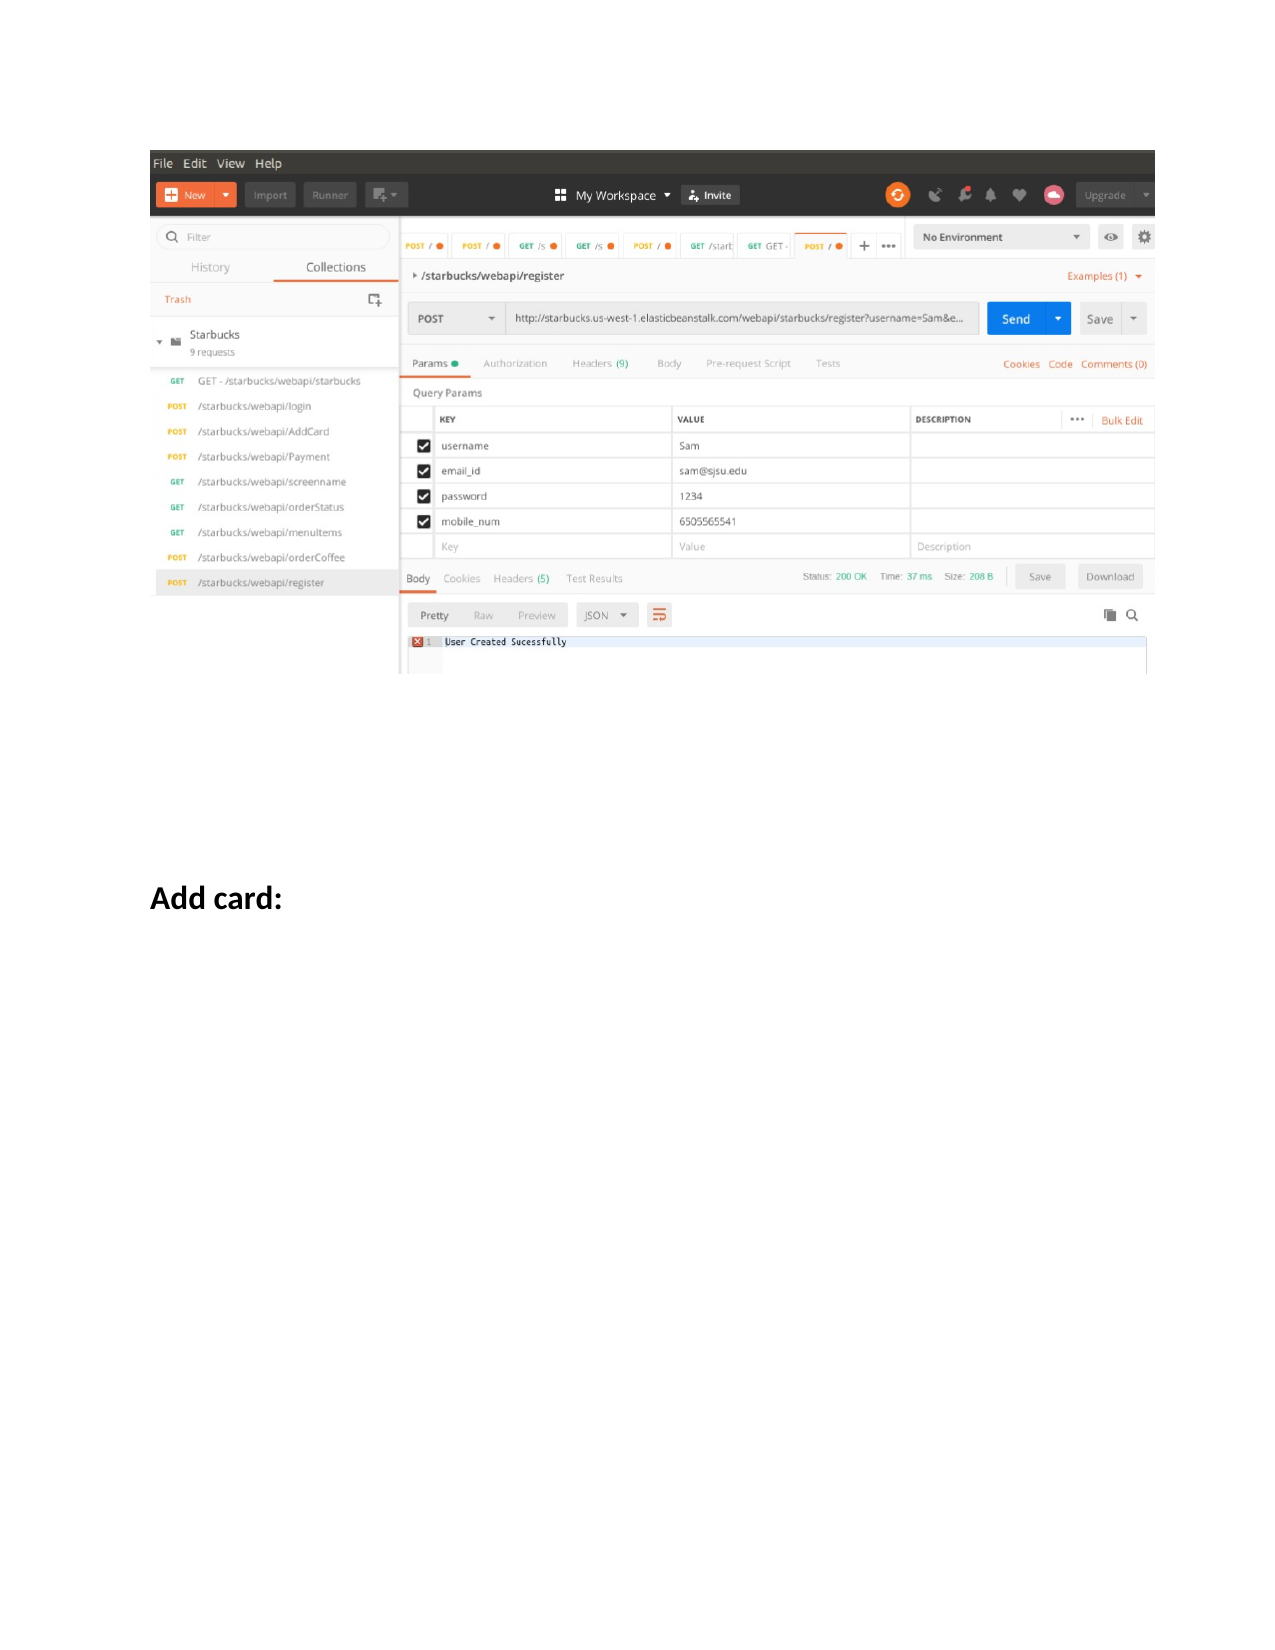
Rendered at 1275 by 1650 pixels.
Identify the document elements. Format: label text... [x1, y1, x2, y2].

picture [150, 150, 1155, 674]
text Add card: [150, 877, 1125, 918]
